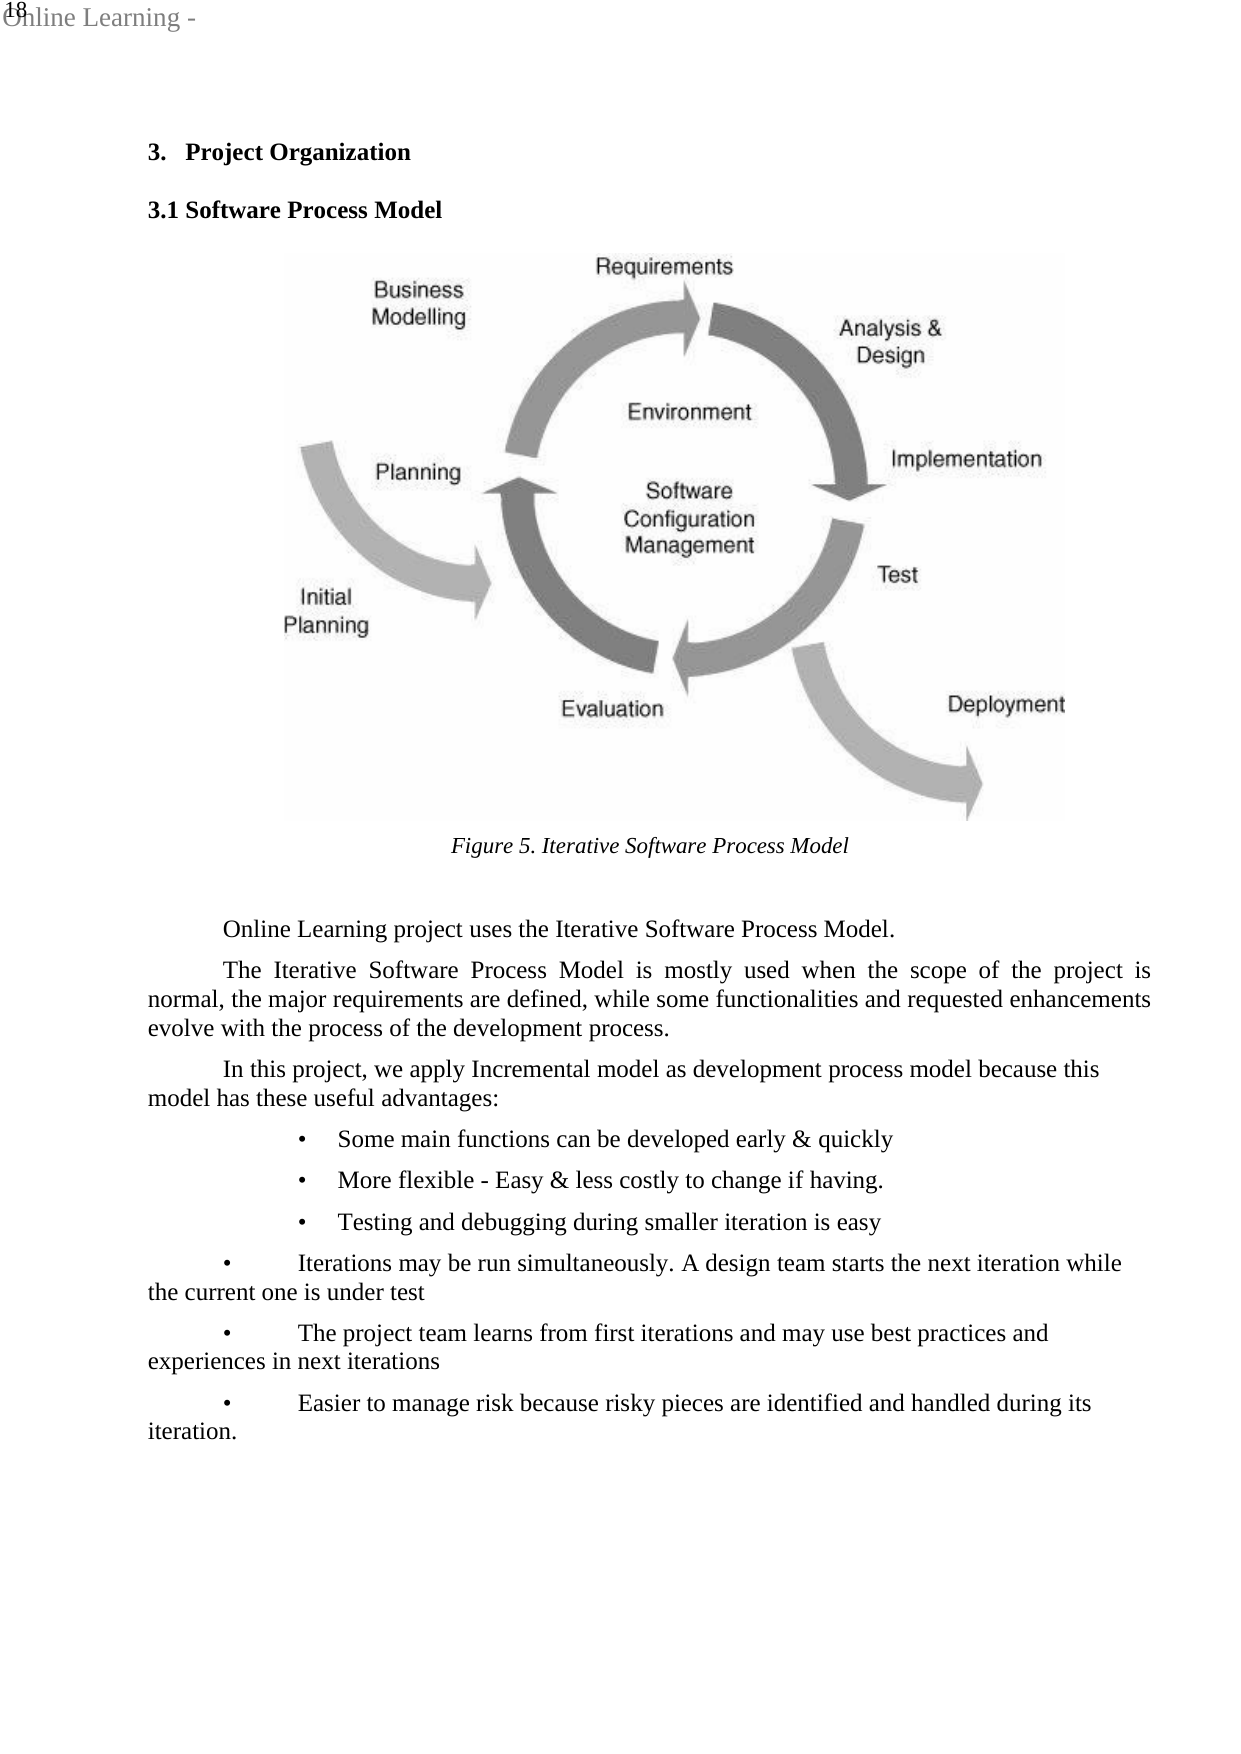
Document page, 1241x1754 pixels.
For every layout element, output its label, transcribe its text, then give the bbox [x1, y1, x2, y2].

list The project team learns from first iterations and may use best practices and experiences in next iterations [148, 1318, 1151, 1375]
list Software Process Model [148, 195, 1209, 224]
text In this project, we apply Incremental model as development process model because this model has these useful advantages: [148, 1054, 1152, 1112]
picture [284, 253, 1065, 821]
list Easier to manage risk because risky pieces are identified and handled during its iteration. [148, 1388, 1152, 1445]
list Iterations may be run simultaneously. A design team starts the next iteration while the current one is under test [148, 1248, 1152, 1305]
list More flexible - Easy & less costly to change if having. [223, 1165, 1209, 1194]
text Online Learning project uses the Iterative Software Process Model. [223, 914, 1209, 943]
subtitle Project Organization [148, 137, 1209, 166]
list Testing and debugging during smaller iteration is easy [223, 1207, 1209, 1235]
text The Iterative Software Process Model is mostly used when the scope of the project is normal, the major requirements are defined, while some functionalities and requested enhancements evolve with the process of the development process. [148, 955, 1152, 1042]
text Figure 5. Iterative Software Process Model [451, 261, 1209, 858]
list Some main functions can be developed early & quickly [223, 1124, 1209, 1153]
